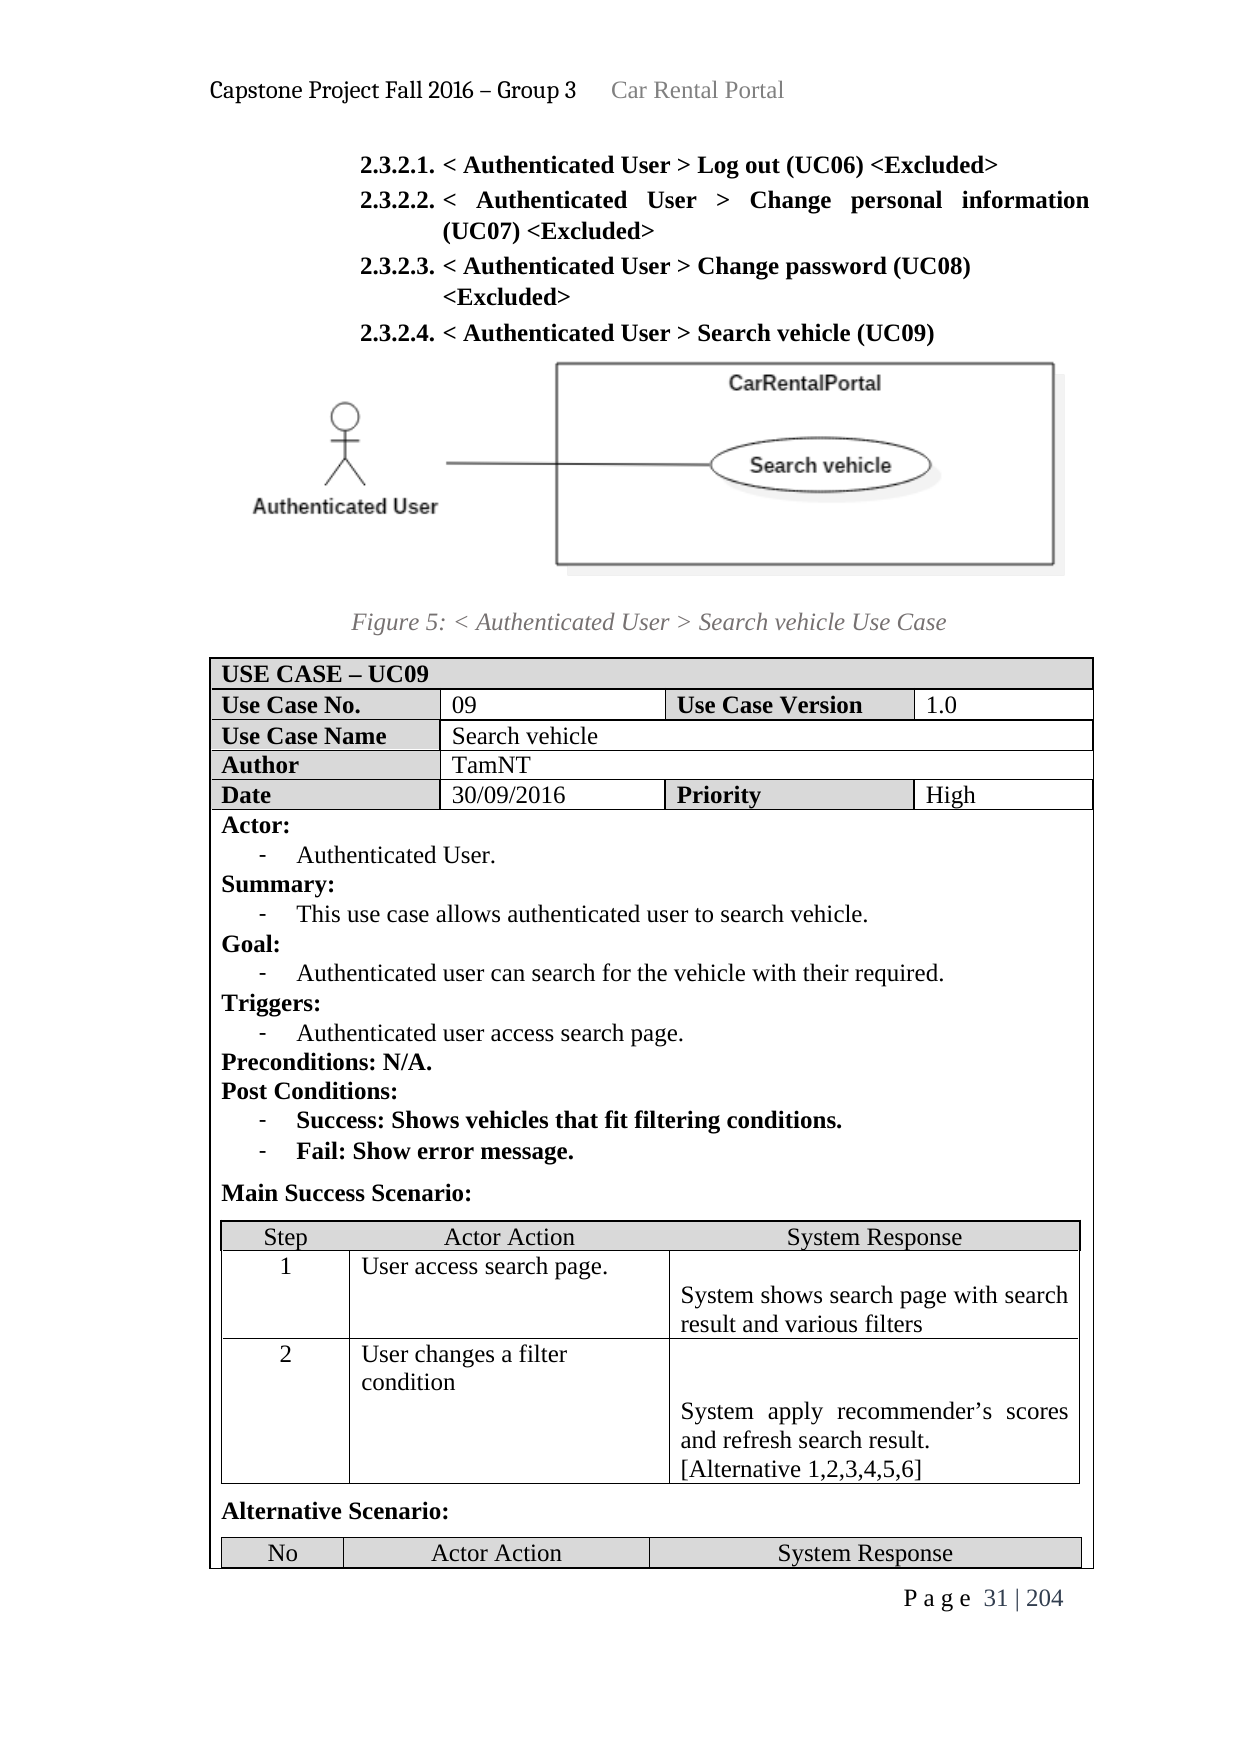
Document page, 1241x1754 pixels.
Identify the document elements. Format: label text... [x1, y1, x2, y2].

subtitle < Authenticated User > Search vehicle (UC09) [360, 318, 1090, 346]
table_cell 30/09/2016 [441, 780, 664, 809]
table_cell Use Case Version [666, 690, 914, 719]
table_cell 09 [441, 690, 665, 719]
table_cell Author [211, 751, 440, 779]
table_cell TamNT [441, 751, 1093, 779]
table_cell Search vehicle [441, 721, 1092, 749]
subtitle < Authenticated User > Change password (UC08) <Excluded> [360, 251, 1090, 311]
table_cell 1.0 [915, 690, 1093, 719]
table_cell Priority [666, 780, 913, 809]
table_header USE CASE – UC09 [211, 659, 1092, 688]
subtitle < Authenticated User > Log out (UC06) <Excluded> [360, 150, 1090, 179]
subtitle < Authenticated User > Change personal information (UC07) <Excluded> [360, 185, 1090, 245]
table_cell Use Case No. [211, 689, 440, 719]
table_cell Use Case Name [211, 720, 439, 749]
text Figure 5: < Authenticated User > Search vehicle Use Case [210, 607, 1090, 636]
picture [230, 348, 1070, 589]
table_cell Date [211, 780, 439, 809]
table_cell High [915, 780, 1092, 809]
